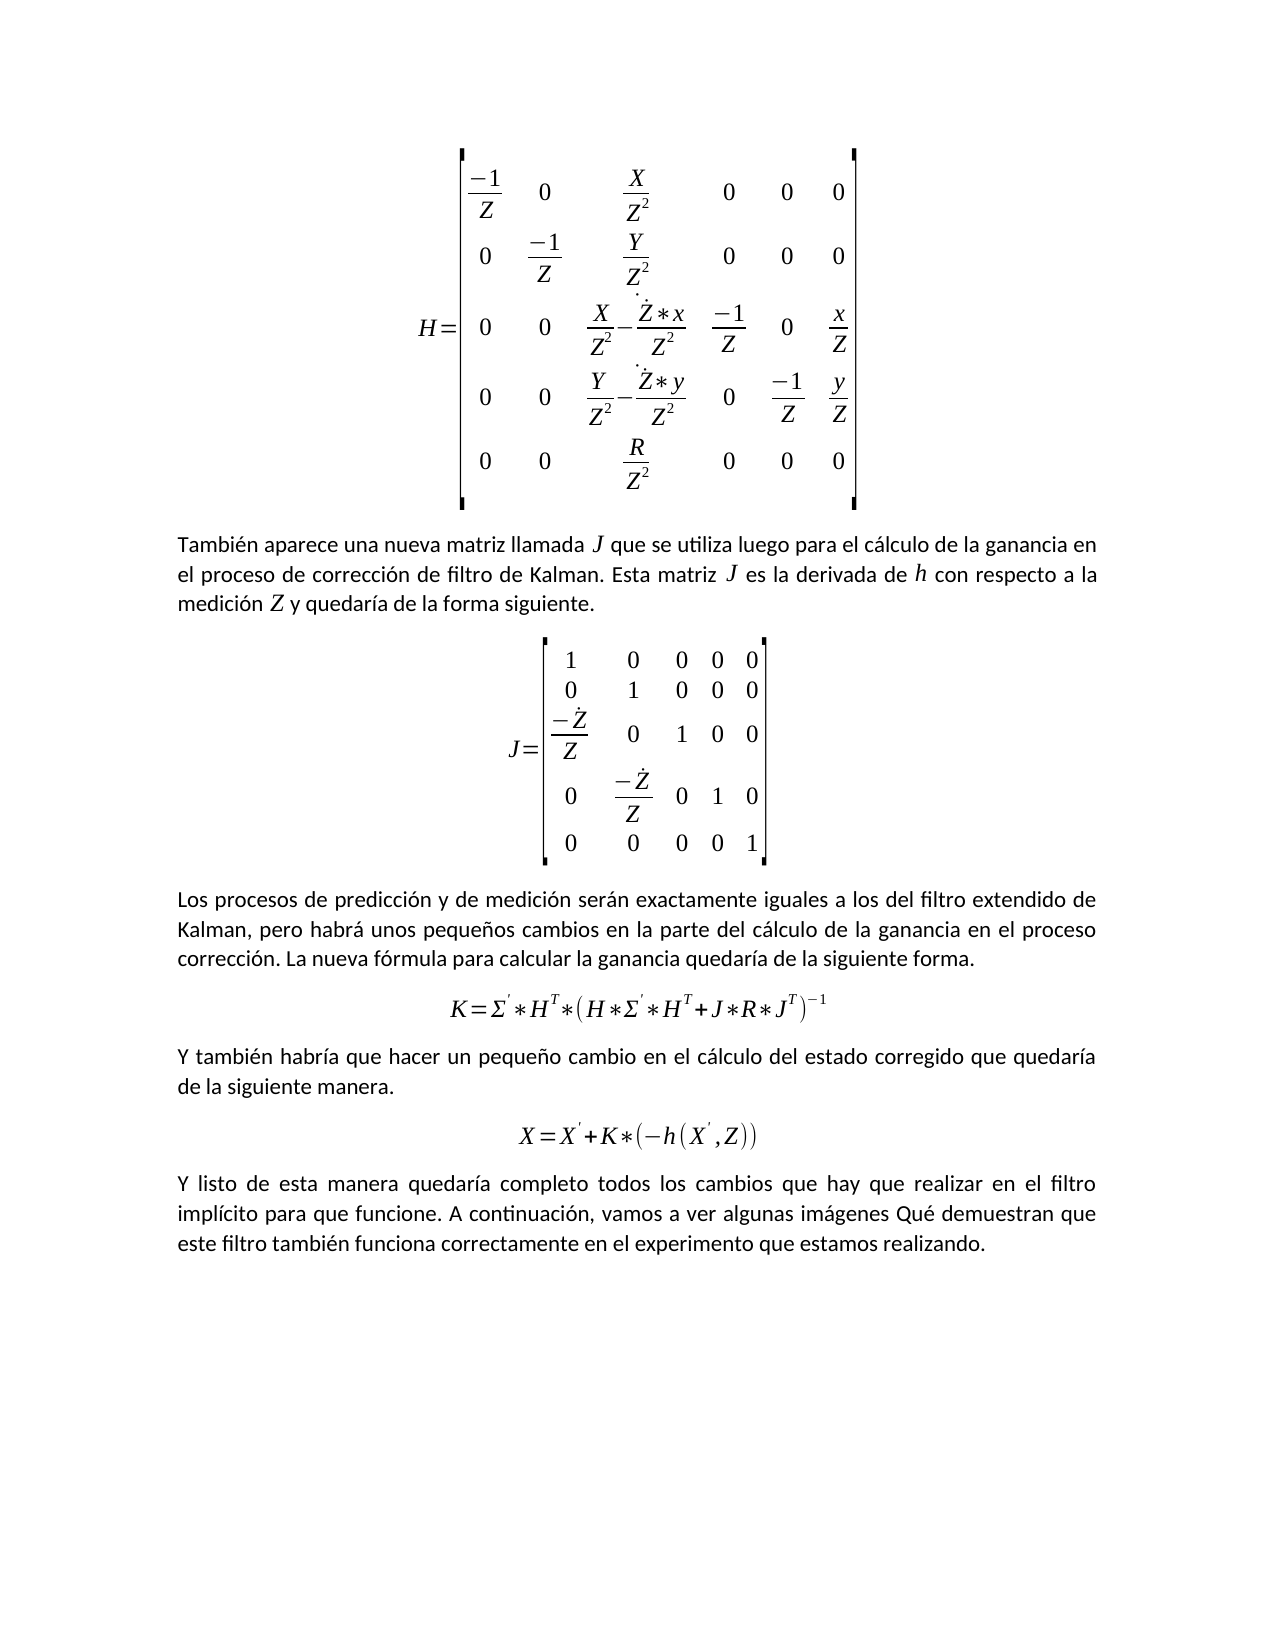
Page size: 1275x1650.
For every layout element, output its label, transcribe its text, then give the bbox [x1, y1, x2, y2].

text También aparece una nueva matriz llamada que se utiliza luego para el cálculo de la ganancia en el proceso de corrección de filtro de Kalman. Esta matriz es la derivada de con respecto a la medición y quedaría de la forma siguiente. [177, 530, 1098, 618]
text Los procesos de predicción y de medición serán exactamente iguales a los del filtro extendido de Kalman, pero habrá unos pequeños cambios en la parte del cálculo de la ganancia en el proceso corrección. La nueva fórmula para calcular la ganancia quedaría de la siguiente forma. [177, 885, 1098, 972]
text Y listo de esta manera quedaría completo todos los cambios que hay que realizar en el filtro implícito para que funcione. A continuación, vamos a ver algunas imágenes Qué demuestran que este filtro también funciona correctamente en el experimento que estamos realizando. [177, 1169, 1098, 1257]
text Y también habría que hacer un pequeño cambio en el cálculo del estado corregido que quedaría de la siguiente manera. [177, 1042, 1098, 1100]
